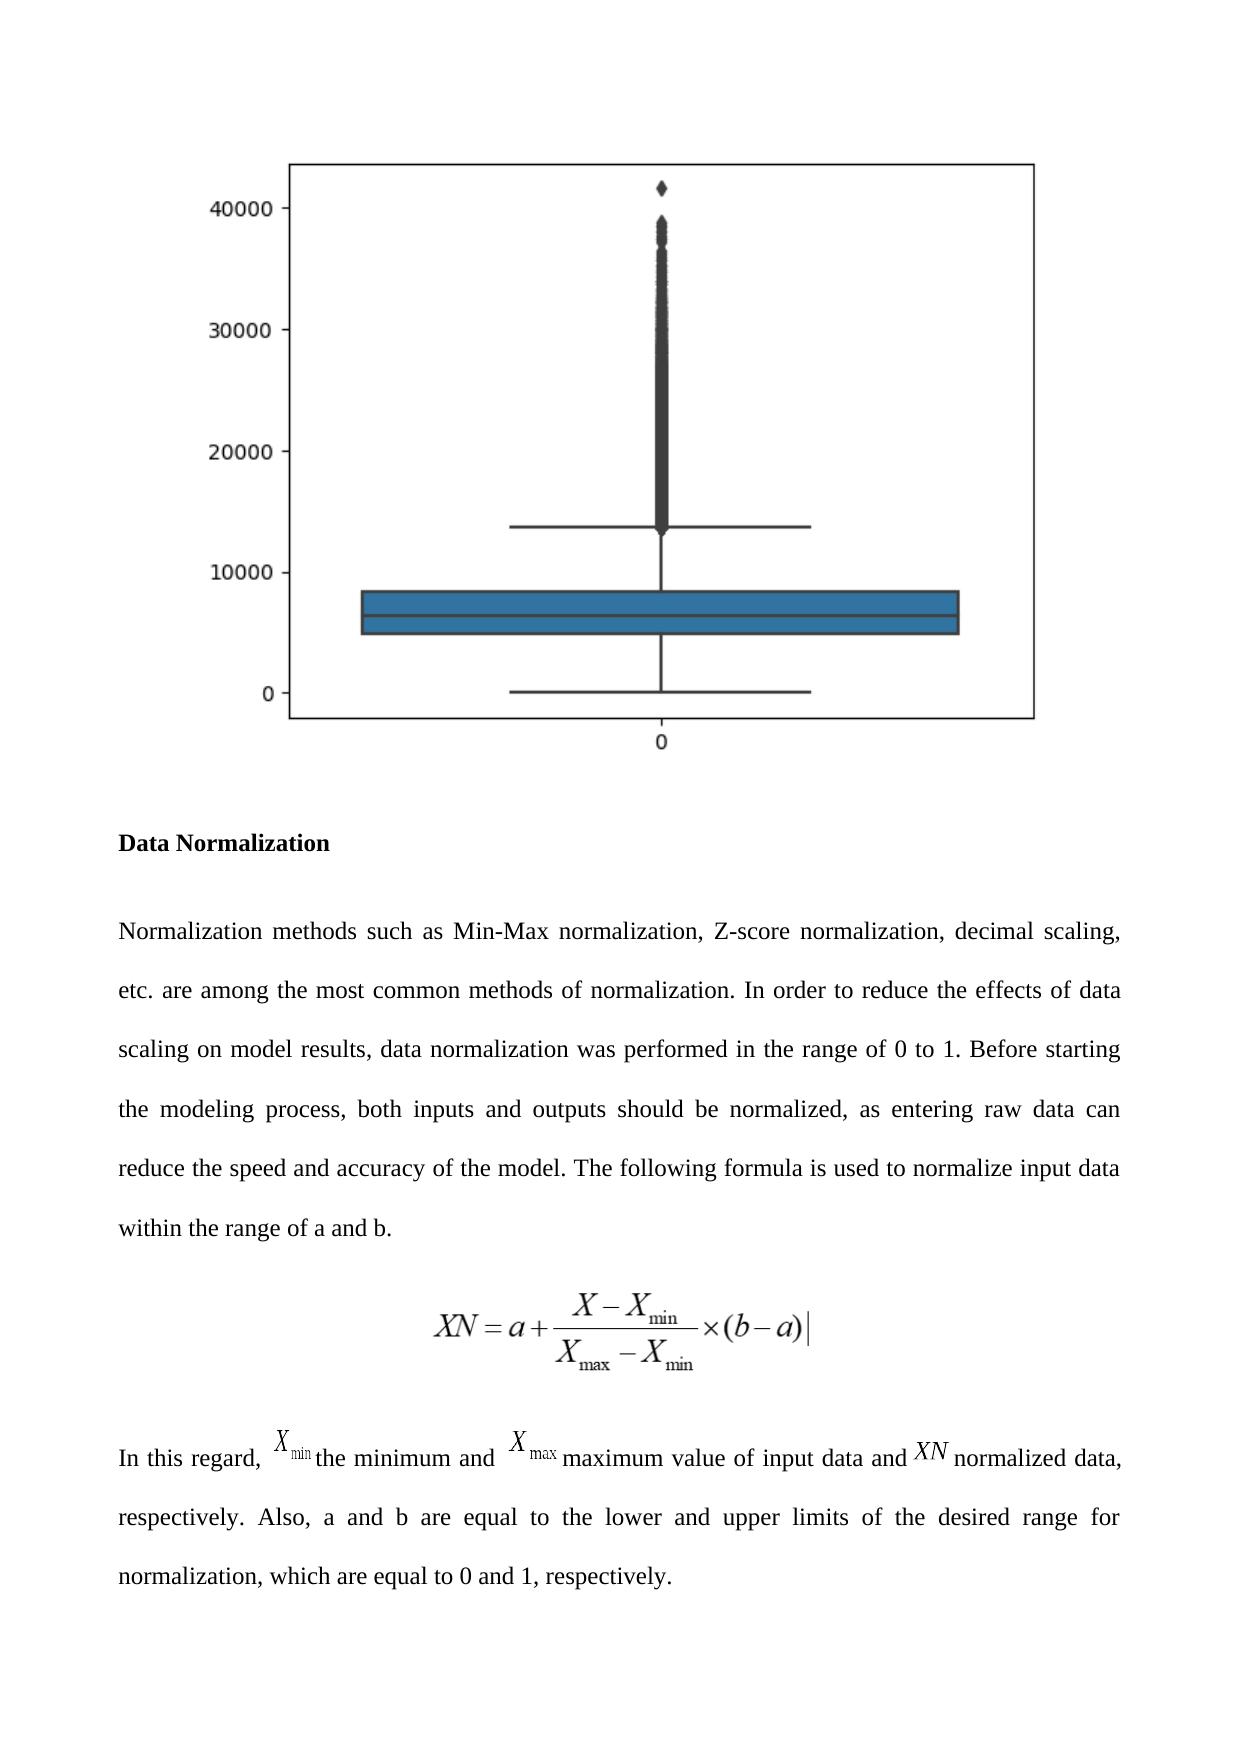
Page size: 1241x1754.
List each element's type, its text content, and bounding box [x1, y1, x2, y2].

text Data Normalization [118, 797, 1122, 857]
picture [193, 150, 1047, 769]
text Normalization methods such as Min-Max normalization, Z-score normalization, decimal scaling, etc. are among the most common methods of normalization. In order to reduce the effects of data scaling on model results, data normalization was performed in the range of 0 to 1. Before starting the modeling process, both inputs and outputs should be normalized, as entering raw data can reduce the speed and accuracy of the model. The following formula is used to normalize input data within the range of a and b. [118, 885, 1122, 1241]
text In this regard, the minimum and maximum value of input data andnormalized data, respectively. Also, a and b are equal to the lower and upper limits of the desired range for normalization, which are equal to 0 and 1, respectively. [118, 1412, 1122, 1590]
picture [399, 1270, 841, 1384]
